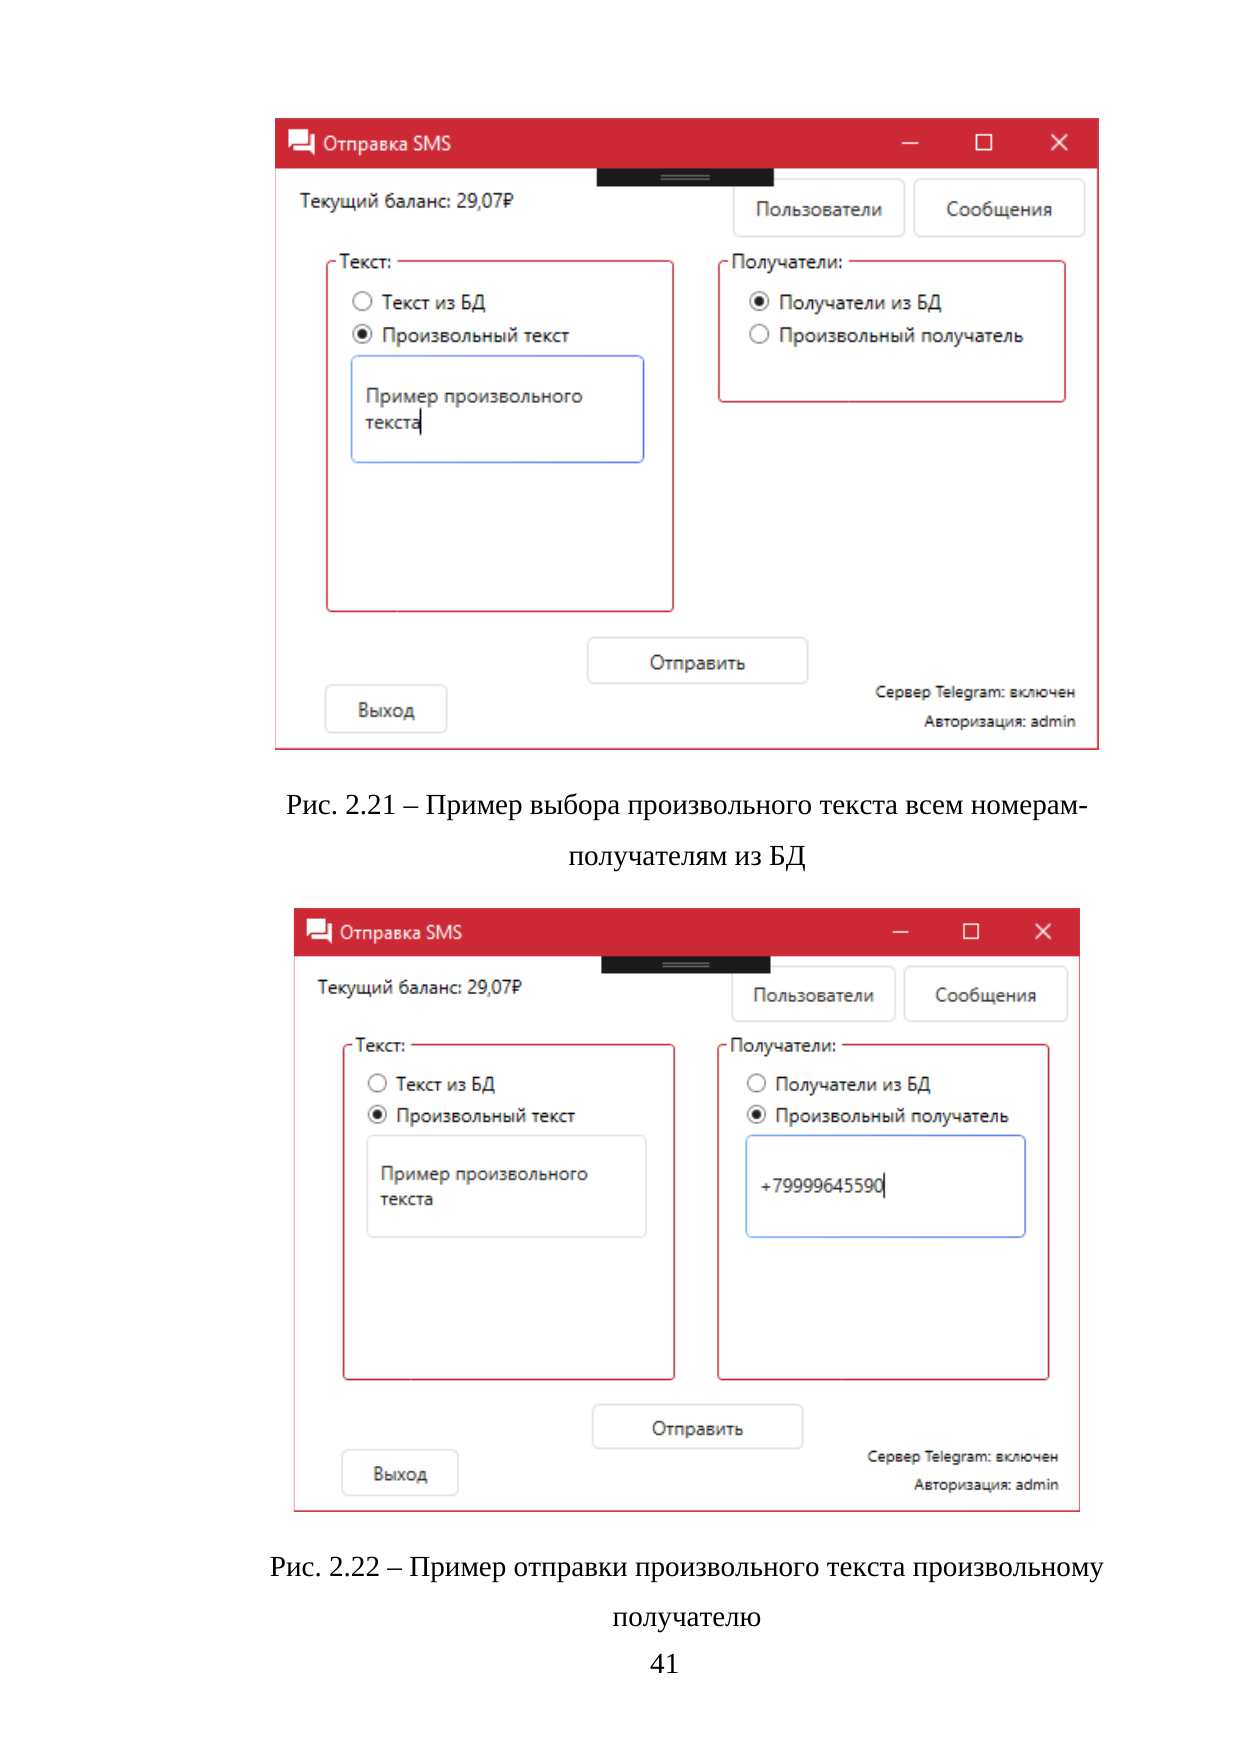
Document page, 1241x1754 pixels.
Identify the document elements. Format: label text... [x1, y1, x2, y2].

text Рис. 2.21 – Пример выбора произвольного текста всем номерам-получателям из БД [222, 787, 1152, 871]
picture [275, 118, 1099, 750]
text Рис. 2.22 – Пример отправки произвольного текста произвольному получателю [222, 1549, 1152, 1633]
picture [293, 908, 1080, 1512]
